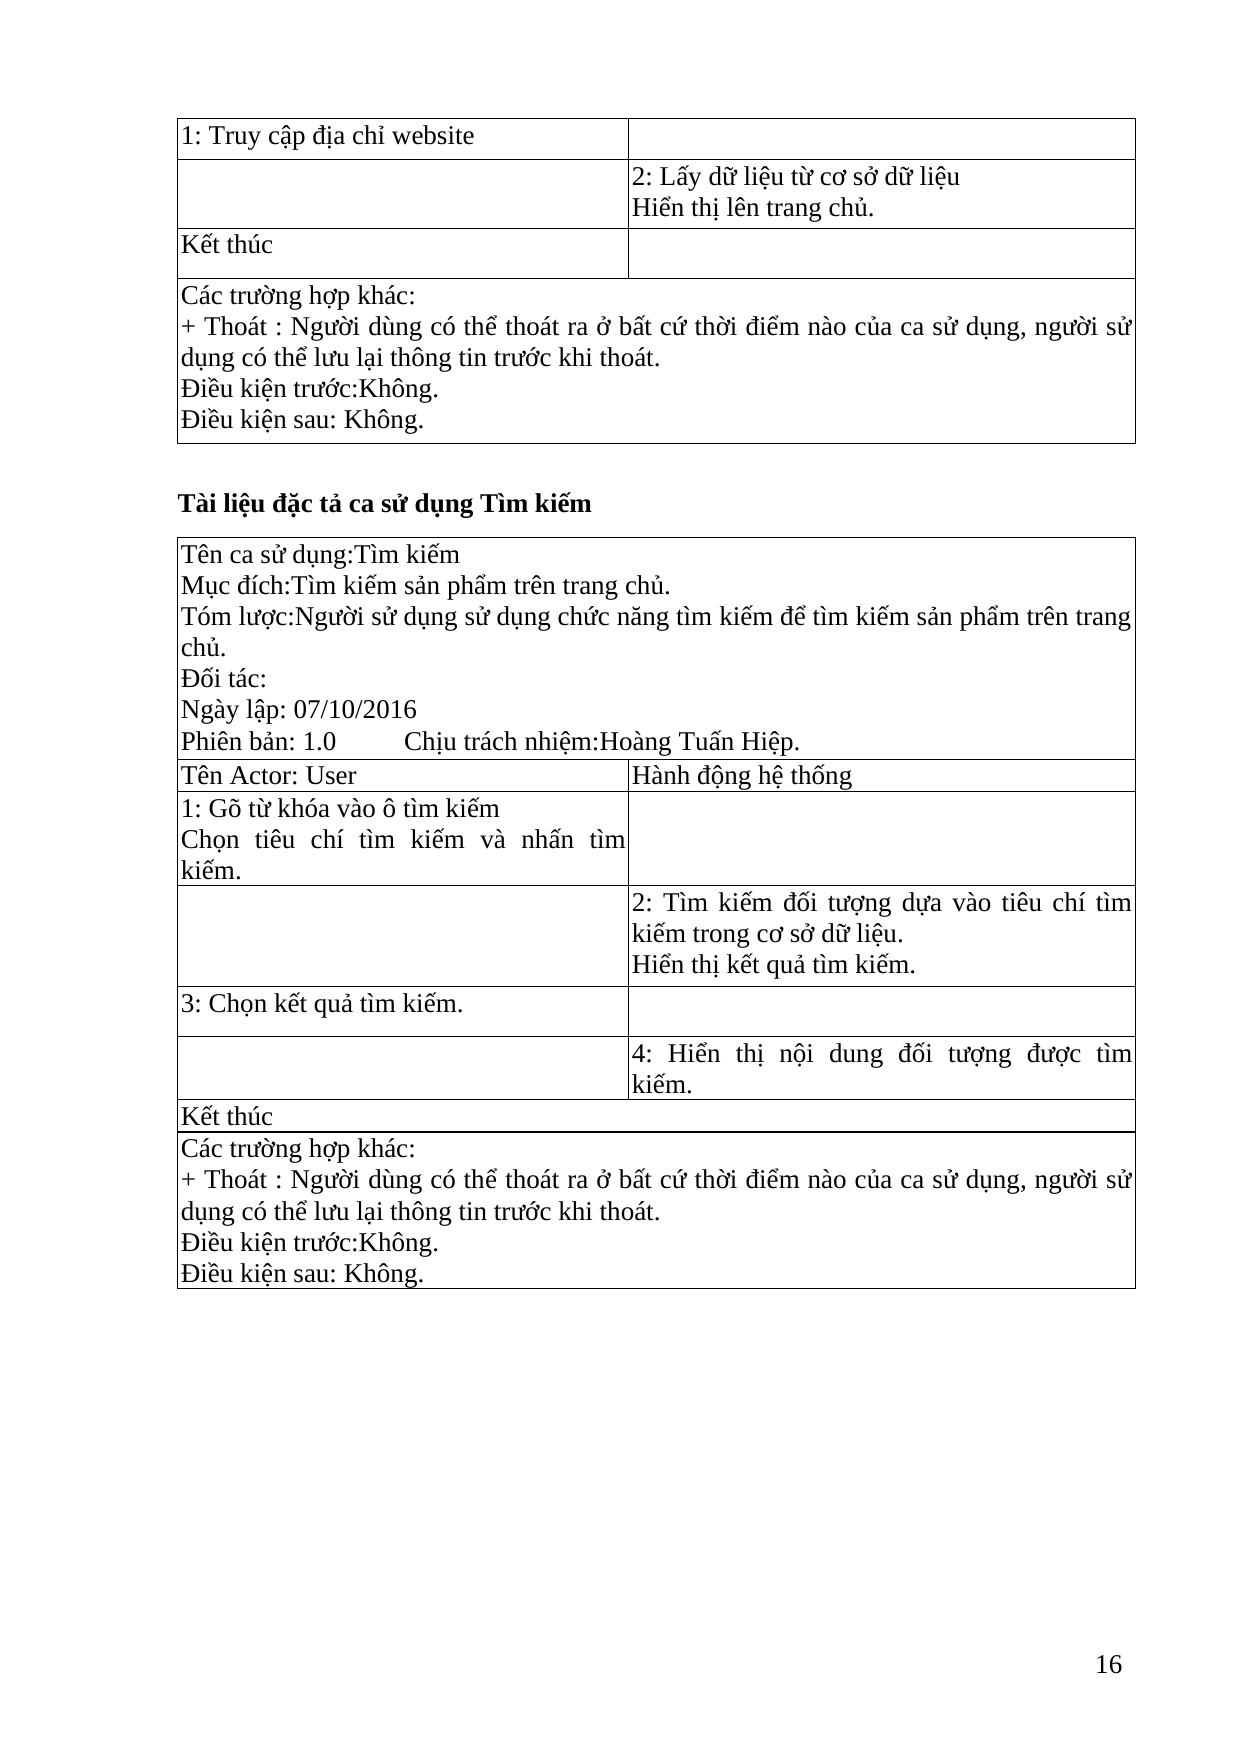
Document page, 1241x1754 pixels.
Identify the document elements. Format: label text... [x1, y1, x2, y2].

table_cell [178, 160, 628, 228]
table_cell 1: Truy cập địa chỉ website [178, 119, 628, 159]
table_cell 4: Hiển thị nội dung đối tượng được tìm kiếm. [629, 1037, 1135, 1099]
table_cell Hành động hệ thống [629, 760, 1135, 791]
subtitle Tài liệu đặc tả ca sử dụng Tìm kiếm [177, 487, 1122, 518]
table_cell [629, 229, 1135, 278]
table_cell 2: Tìm kiếm đối tượng dựa vào tiêu chí tìm kiếm trong cơ sở dữ liệu. Hiển thị kết quả tìm kiếm. [629, 886, 1135, 986]
table_cell Các trường hợp khác: + Thoát : Người dùng có thể thoát ra ở bất cứ thời điểm nào của ca sử dụng, người sử dụng có thể lưu lại thông tin trước khi thoát. Điều kiện trước:Không. Điều kiện sau: Không. [178, 279, 1135, 442]
table_cell 3: Chọn kết quả tìm kiếm. [178, 987, 628, 1036]
table_cell Kết thúc [178, 229, 628, 278]
table_cell [629, 119, 1135, 159]
table_cell [629, 792, 1135, 885]
table_cell [178, 1037, 628, 1099]
table_cell [629, 987, 1135, 1036]
table_cell [178, 886, 628, 986]
table_cell Tên Actor: User [178, 760, 628, 791]
table_cell Kết thúc [178, 1100, 1135, 1131]
table_cell 1: Gõ từ khóa vào ô tìm kiếm Chọn tiêu chí tìm kiếm và nhấn tìm kiếm. [178, 792, 628, 885]
table_cell Các trường hợp khác: + Thoát : Người dùng có thể thoát ra ở bất cứ thời điểm nào của ca sử dụng, người sử dụng có thể lưu lại thông tin trước khi thoát. Điều kiện trước:Không. Điều kiện sau: Không. [178, 1133, 1135, 1288]
table_cell 2: Lấy dữ liệu từ cơ sở dữ liệu Hiển thị lên trang chủ. [629, 160, 1135, 228]
table_header Tên ca sử dụng:Tìm kiếm Mục đích:Tìm kiếm sản phẩm trên trang chủ. Tóm lược:Người sử dụng sử dụng chức năng tìm kiếm để tìm kiếm sản phẩm trên trang chủ. Đối tác: Ngày lập: 07/10/2016 Phiên bản: 1.0 Chịu trách nhiệm:Hoàng Tuấn Hiệp. [178, 538, 1135, 758]
